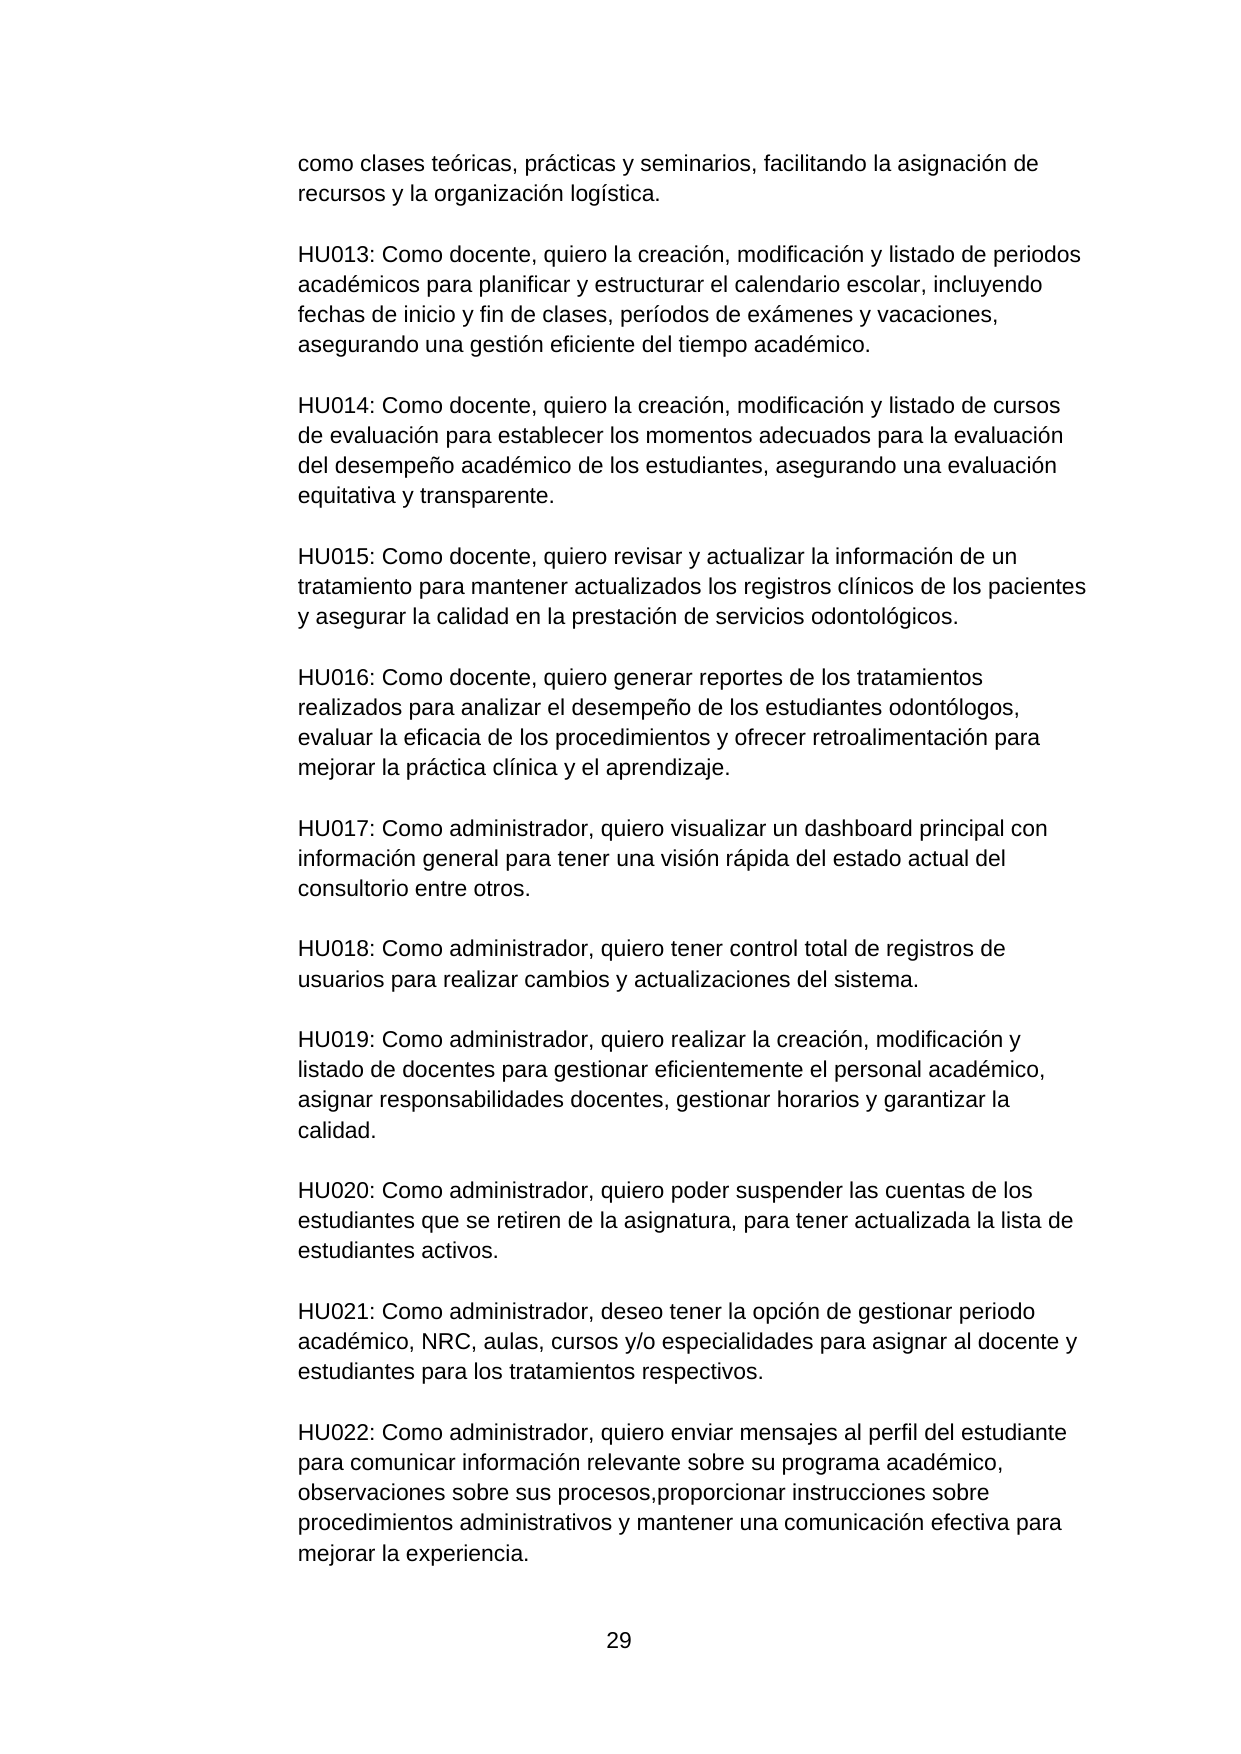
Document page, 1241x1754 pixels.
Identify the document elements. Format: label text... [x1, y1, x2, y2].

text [298, 150, 1090, 207]
text HU021: Como administrador, deseo tener la opción de gestionar periodo académico, NRC, aulas, cursos y/o especialidades para asignar al docente y estudiantes para los tratamientos respectivos. [298, 1298, 1090, 1385]
text HU014: Como docente, quiero la creación, modificación y listado de cursos de evaluación para establecer los momentos adecuados para la evaluación del desempeño académico de los estudiantes, asegurando una evaluación equitativa y transparente. [298, 392, 1090, 509]
text HU015: Como docente, quiero revisar y actualizar la información de un tratamiento para mantener actualizados los registros clínicos de los pacientes y asegurar la calidad en la prestación de servicios odontológicos. [298, 543, 1090, 629]
text HU013: Como docente, quiero la creación, modificación y listado de periodos académicos para planificar y estructurar el calendario escolar, incluyendo fechas de inicio y fin de clases, períodos de exámenes y vacaciones, asegurando una gestión eficiente del tiempo académico. [298, 241, 1090, 358]
text HU019: Como administrador, quiero realizar la creación, modificación y listado de docentes para gestionar eficientemente el personal académico, asignar responsabilidades docentes, gestionar horarios y garantizar la calidad. [298, 1026, 1090, 1143]
text HU017: Como administrador, quiero visualizar un dashboard principal con información general para tener una visión rápida del estado actual del consultorio entre otros. [298, 814, 1090, 901]
text HU022: Como administrador, quiero enviar mensajes al perfil del estudiante para comunicar información relevante sobre su programa académico, observaciones sobre sus procesos,proporcionar instrucciones sobre procedimientos administrativos y mantener una comunicación efectiva para mejorar la experiencia. [298, 1419, 1090, 1566]
text HU018: Como administrador, quiero tener control total de registros de usuarios para realizar cambios y actualizaciones del sistema. [298, 935, 1090, 992]
text HU016: Como docente, quiero generar reportes de los tratamientos realizados para analizar el desempeño de los estudiantes odontólogos, evaluar la eficacia de los procedimientos y ofrecer retroalimentación para mejorar la práctica clínica y el aprendizaje. [298, 663, 1090, 781]
text HU020: Como administrador, quiero poder suspender las cuentas de los estudiantes que se retiren de la asignatura, para tener actualizada la lista de estudiantes activos. [298, 1177, 1090, 1264]
